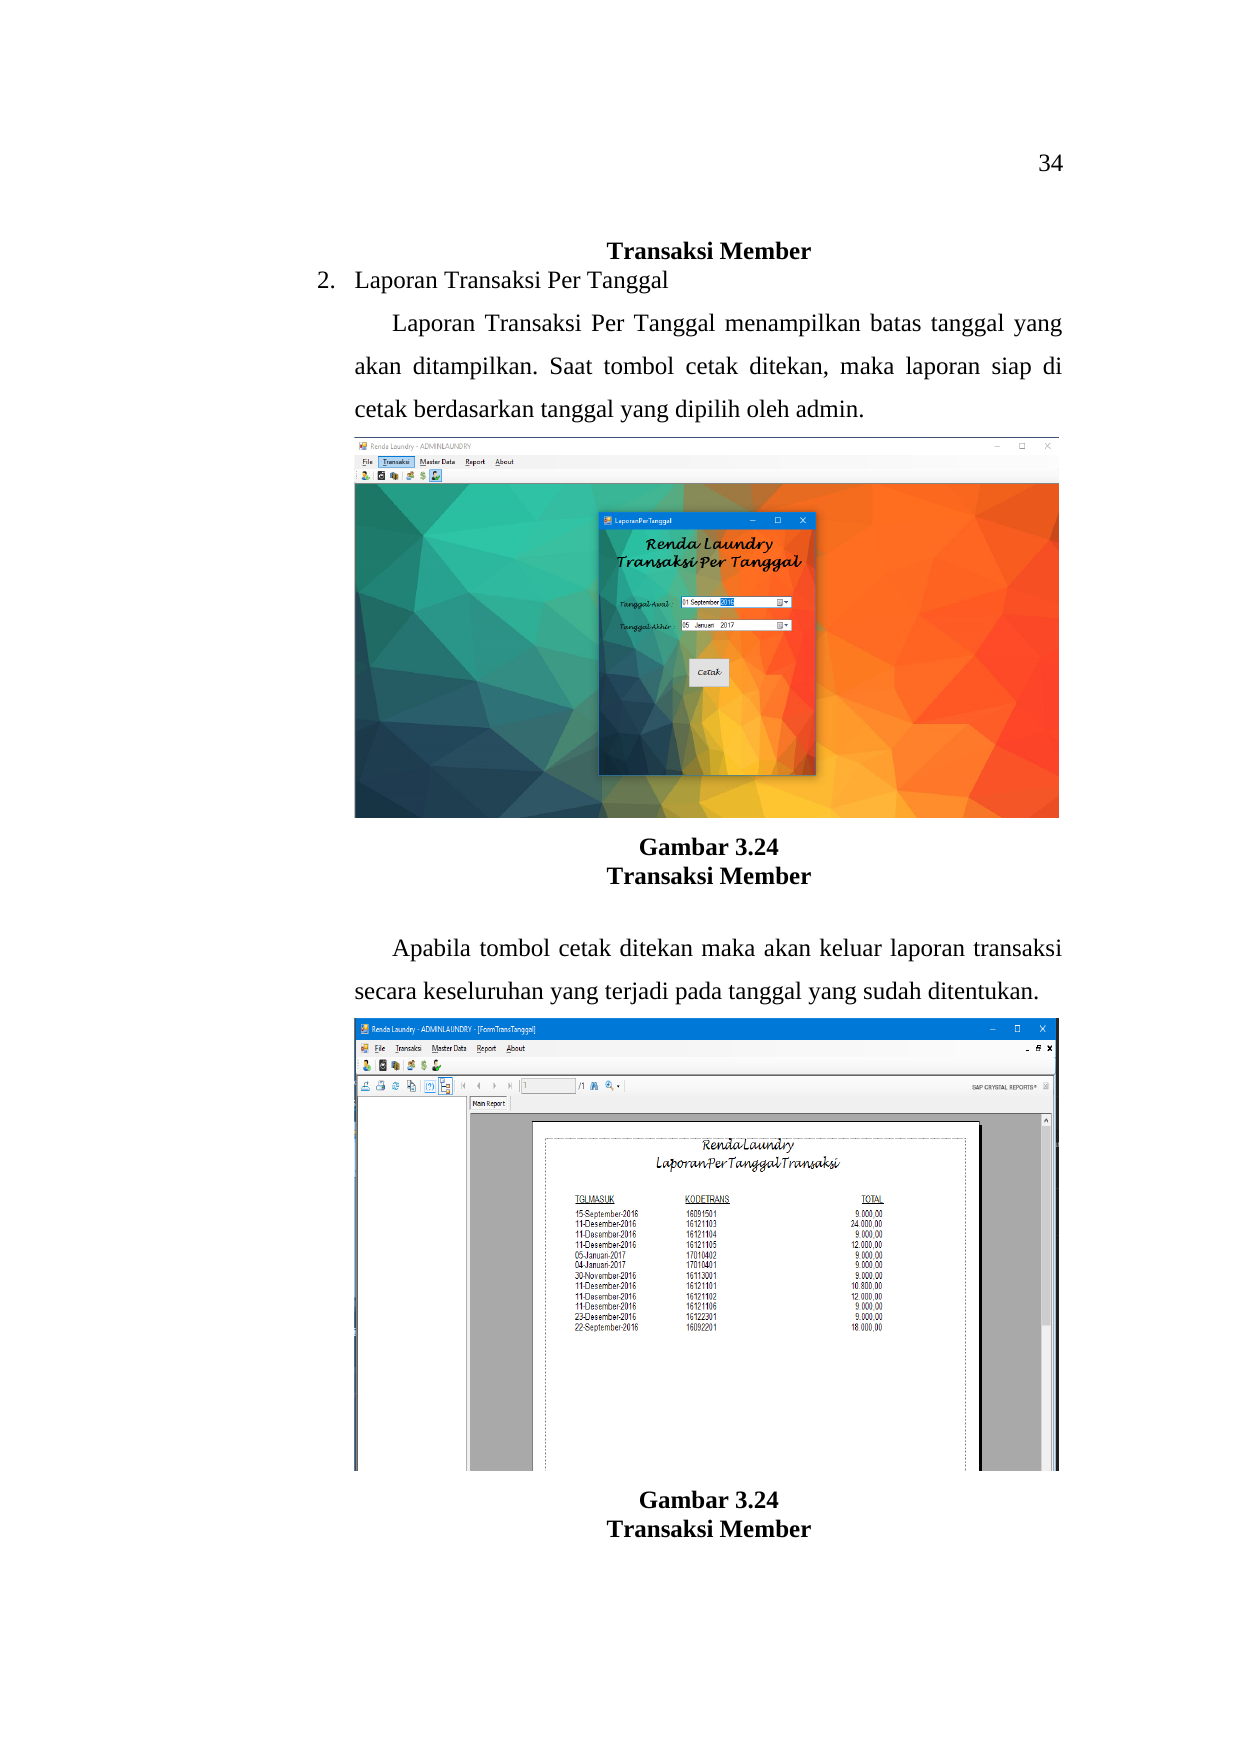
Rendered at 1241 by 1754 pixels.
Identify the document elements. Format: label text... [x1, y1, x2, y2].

text Transaksi Member [354, 861, 1063, 889]
list Apabila tombol cetak ditekan maka akan keluar laporan transaksi secara keseluruhan yang terjadi pada tanggal yang sudah ditentukan. [354, 933, 1063, 1004]
picture [354, 1018, 1059, 1471]
list Laporan Transaksi Per Tanggal [317, 265, 1063, 294]
text Gambar 3.24 [354, 832, 1063, 861]
text Transaksi Member [354, 236, 1063, 265]
text Gambar 3.24 [354, 1485, 1063, 1514]
picture [354, 437, 1059, 818]
list Laporan Transaksi Per Tanggal menampilkan batas tanggal yang akan ditampilkan. Saat tombol cetak ditekan, maka laporan siap di cetak berdasarkan tanggal yang dipilih oleh admin. [354, 308, 1063, 423]
text Transaksi Member [354, 1514, 1063, 1543]
